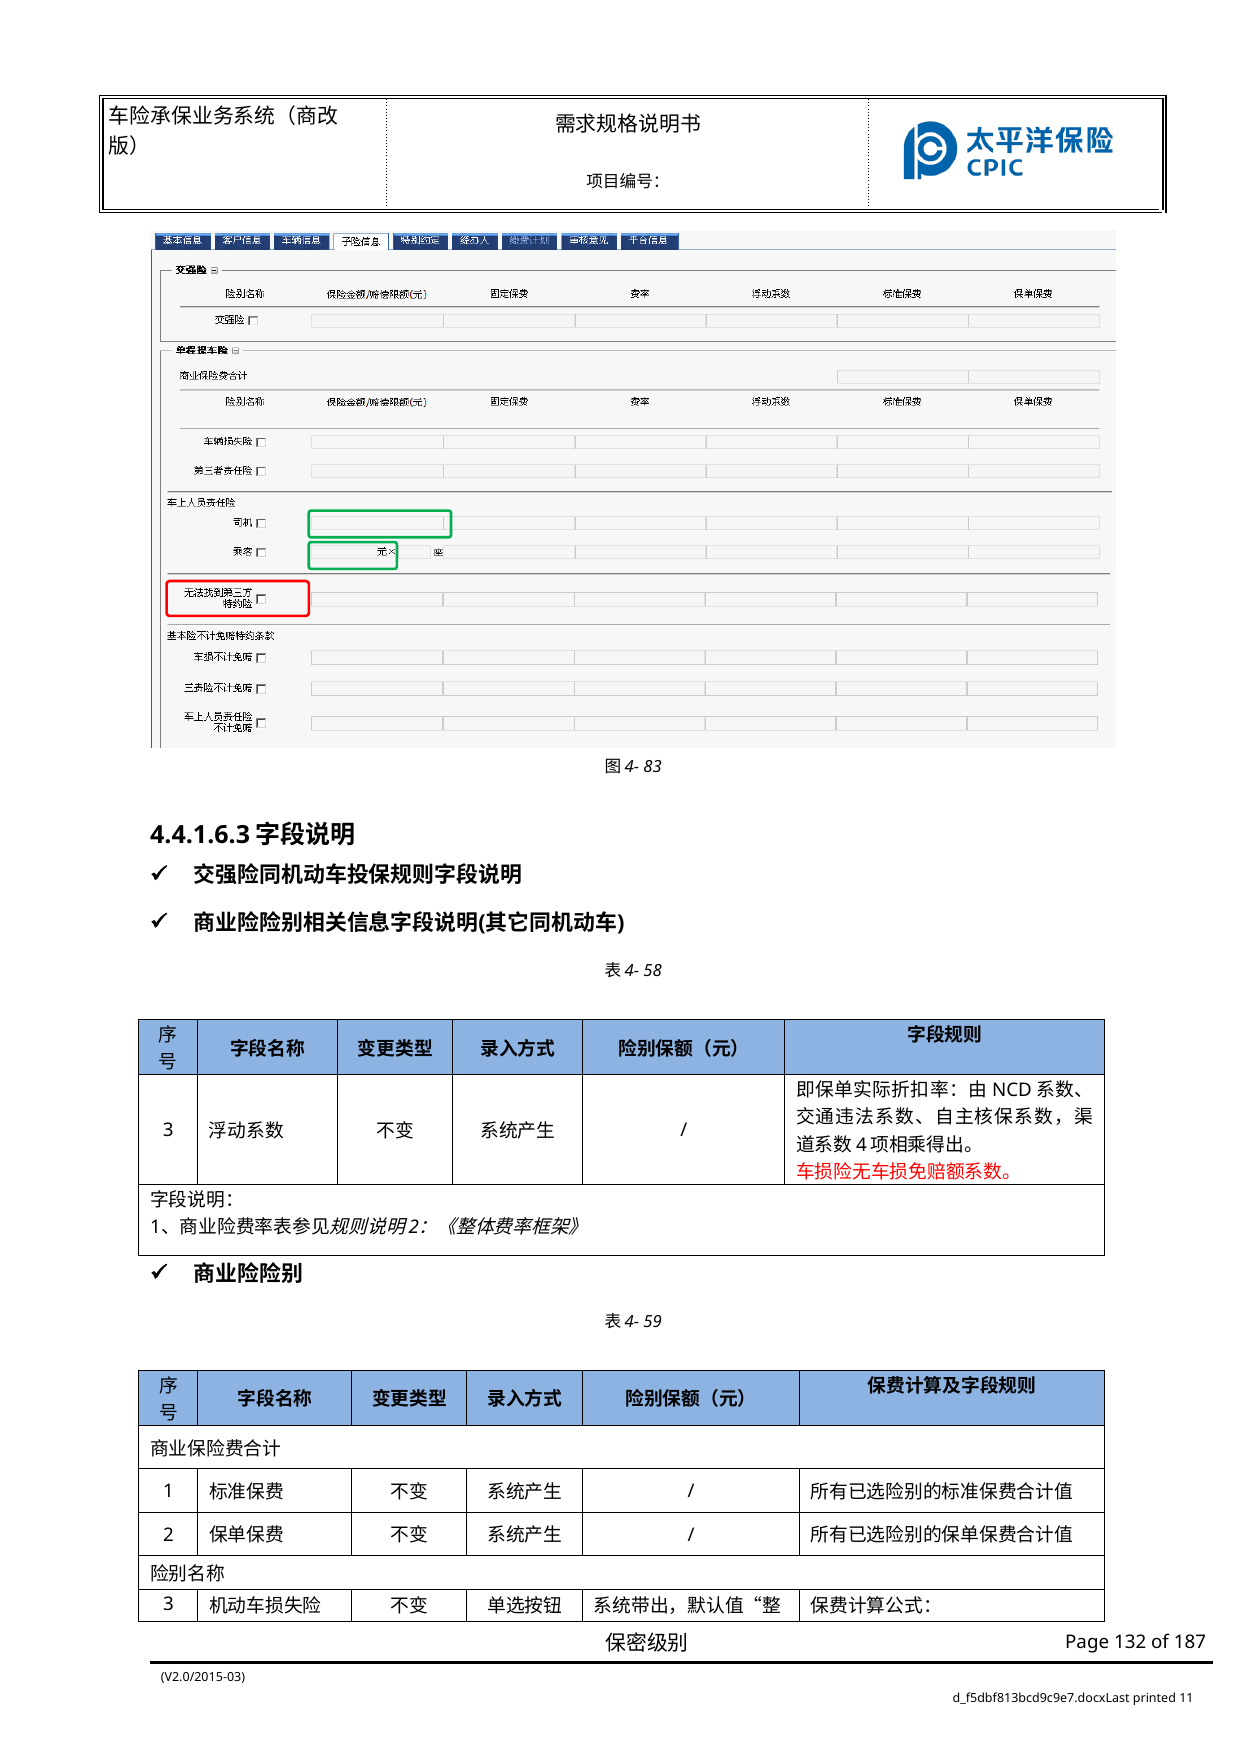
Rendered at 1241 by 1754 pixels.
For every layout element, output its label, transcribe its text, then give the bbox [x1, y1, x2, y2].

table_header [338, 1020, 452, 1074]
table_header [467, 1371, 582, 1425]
subtitle 字段说明 [150, 814, 1116, 851]
list 商业险险别相关信息字段说明(其它同机动车) [150, 904, 1116, 936]
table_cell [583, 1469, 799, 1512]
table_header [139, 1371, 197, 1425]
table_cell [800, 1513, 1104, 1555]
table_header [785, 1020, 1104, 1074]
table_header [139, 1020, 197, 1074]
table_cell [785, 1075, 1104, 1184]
text 表4- 58 [150, 958, 1116, 981]
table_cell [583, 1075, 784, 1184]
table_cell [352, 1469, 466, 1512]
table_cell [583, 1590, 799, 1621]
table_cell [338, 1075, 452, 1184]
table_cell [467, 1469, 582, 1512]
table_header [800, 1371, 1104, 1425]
text 图4- 83 [150, 754, 1116, 777]
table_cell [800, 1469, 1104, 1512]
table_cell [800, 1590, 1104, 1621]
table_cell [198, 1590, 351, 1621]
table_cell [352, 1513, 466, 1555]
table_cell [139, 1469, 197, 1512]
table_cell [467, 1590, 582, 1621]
list 交强险同机动车投保规则字段说明 [150, 857, 1116, 889]
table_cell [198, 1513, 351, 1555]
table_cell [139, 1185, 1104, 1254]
list 商业险险别 [150, 1256, 1116, 1287]
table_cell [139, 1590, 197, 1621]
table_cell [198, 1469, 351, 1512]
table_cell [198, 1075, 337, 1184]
text 表4- 59 [150, 1309, 1116, 1332]
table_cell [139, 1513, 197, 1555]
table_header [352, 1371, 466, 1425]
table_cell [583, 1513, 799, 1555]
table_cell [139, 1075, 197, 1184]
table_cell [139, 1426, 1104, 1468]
picture [900, 117, 1117, 183]
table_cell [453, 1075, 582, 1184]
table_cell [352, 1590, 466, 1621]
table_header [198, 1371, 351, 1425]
picture [150, 230, 1117, 748]
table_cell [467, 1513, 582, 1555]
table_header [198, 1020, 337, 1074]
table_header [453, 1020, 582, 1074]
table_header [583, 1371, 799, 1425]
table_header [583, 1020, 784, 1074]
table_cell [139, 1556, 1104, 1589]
